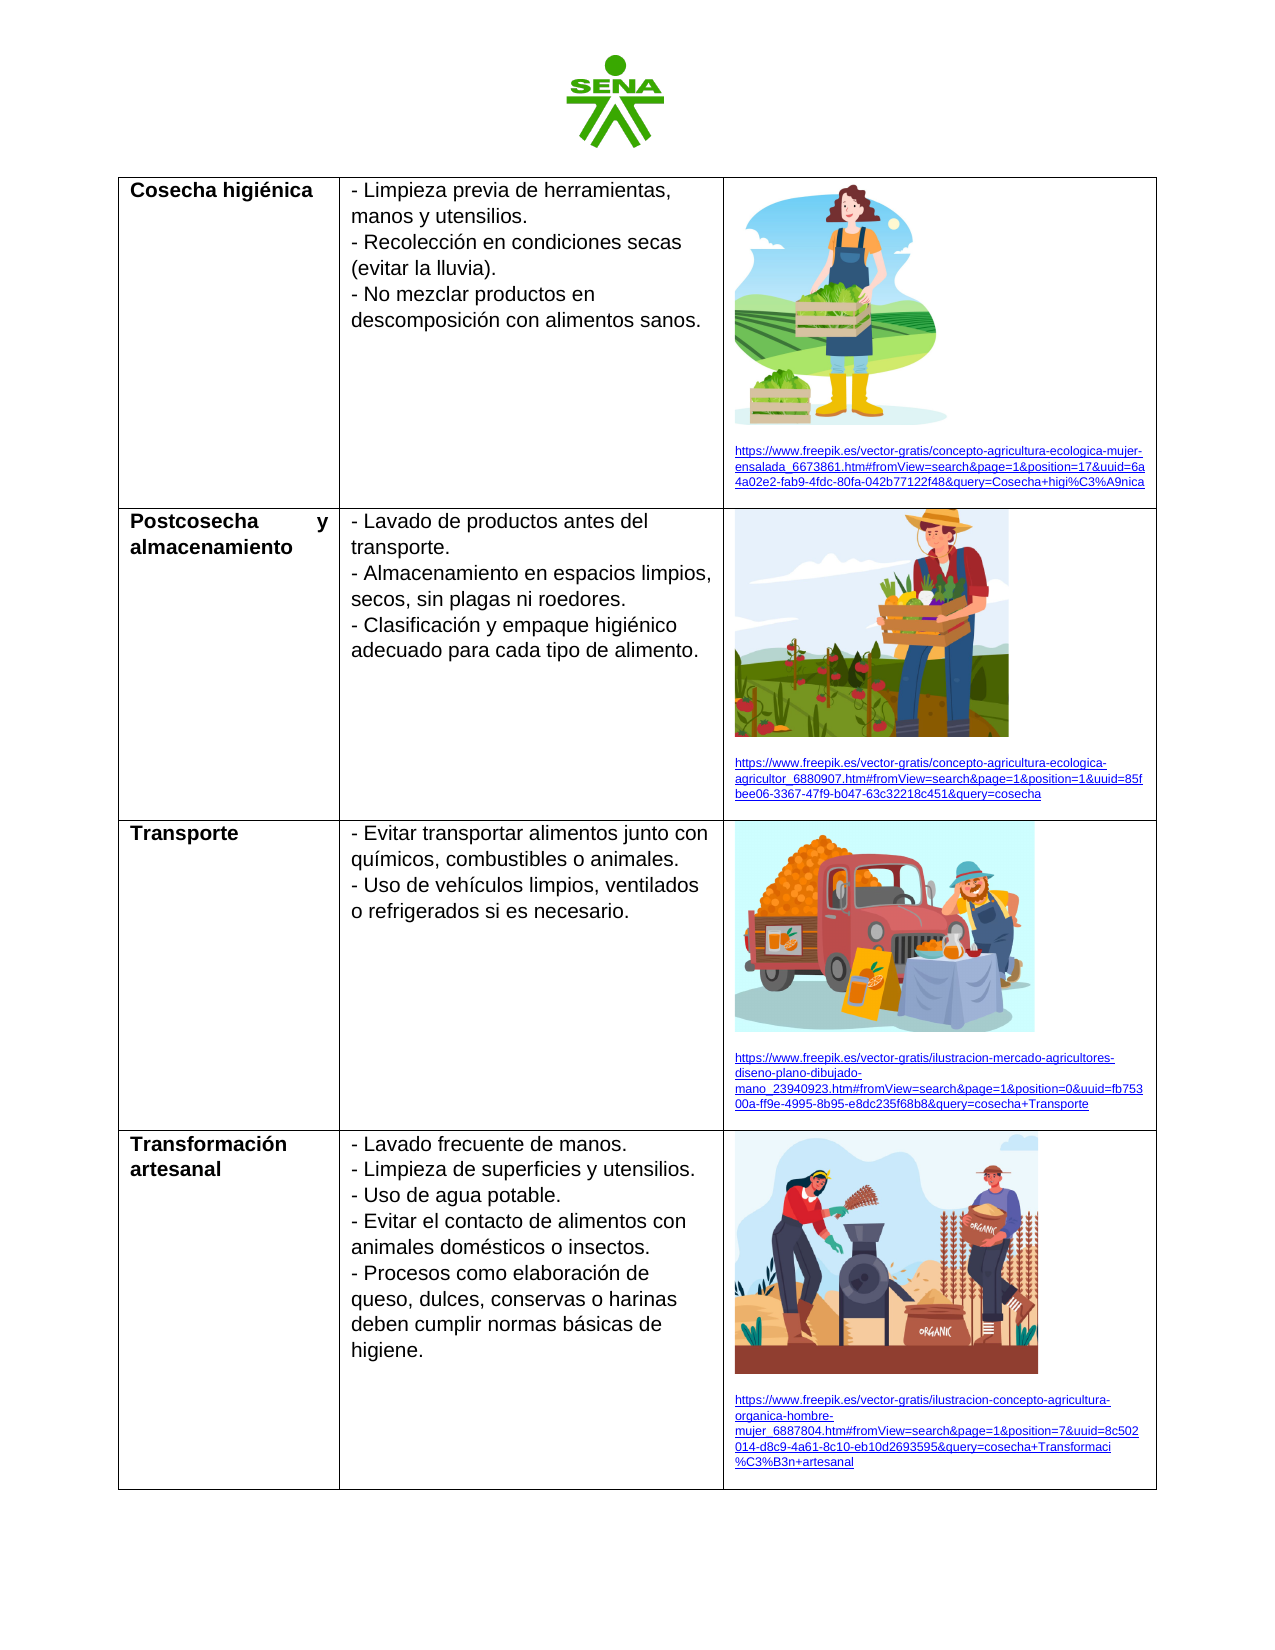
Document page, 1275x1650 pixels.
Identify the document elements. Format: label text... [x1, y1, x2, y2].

table_cell - Lavado de productos antes del transporte. - Almacenamiento en espacios limpios, secos, sin plagas ni roedores. - Clasificación y empaque higiénico adecuado para cada tipo de alimento. [340, 509, 723, 820]
table_cell - Limpieza previa de herramientas, manos y utensilios. - Recolección en condiciones secas (evitar la lluvia). - No mezclar productos en descomposición con alimentos sanos. [340, 178, 723, 508]
table_cell https://www.freepik.es/vector-gratis/concepto-agricultura-ecologica-mujer-ensalada_6673861.htm#fromView=search&page=1&position=17&uuid=6a4a02e2-fab9-4fdc-80fa-042b77122f48&query=Cosecha+higi%C3%A9nica [724, 178, 1156, 508]
picture [734, 509, 1009, 737]
table_cell https://www.freepik.es/vector-gratis/concepto-agricultura-ecologica-agricultor_6880907.htm#fromView=search&page=1&position=1&uuid=85fbee06-3367-47f9-b047-63c32218c451&query=cosecha [724, 509, 1156, 820]
picture [734, 1131, 1039, 1374]
picture [734, 821, 1035, 1032]
picture [566, 55, 664, 148]
table_cell Transporte [119, 821, 339, 1130]
table_cell - Lavado frecuente de manos. - Limpieza de superficies y utensilios. - Uso de agua potable. - Evitar el contacto de alimentos con animales domésticos o insectos. - Procesos como elaboración de queso, dulces, conservas o harinas deben cumplir normas básicas de higiene. [340, 1131, 723, 1488]
table_cell https://www.freepik.es/vector-gratis/ilustracion-mercado-agricultores-diseno-plano-dibujado-mano_23940923.htm#fromView=search&page=1&position=0&uuid=fb75300a-ff9e-4995-8b95-e8dc235f68b8&query=cosecha+Transporte [724, 821, 1156, 1130]
table_cell Postcosecha y almacenamiento [119, 509, 339, 820]
table_cell Cosecha higiénica [119, 178, 339, 508]
table_cell - Evitar transportar alimentos junto con químicos, combustibles o animales. - Uso de vehículos limpios, ventilados o refrigerados si es necesario. [340, 821, 723, 1130]
table_cell https://www.freepik.es/vector-gratis/ilustracion-concepto-agricultura-organica-hombre-mujer_6887804.htm#fromView=search&page=1&position=7&uuid=8c502014-d8c9-4a61-8c10-eb10d2693595&query=cosecha+Transformaci%C3%B3n+artesanal [724, 1131, 1156, 1488]
picture [734, 178, 950, 425]
table_cell Transformación artesanal [119, 1131, 339, 1488]
